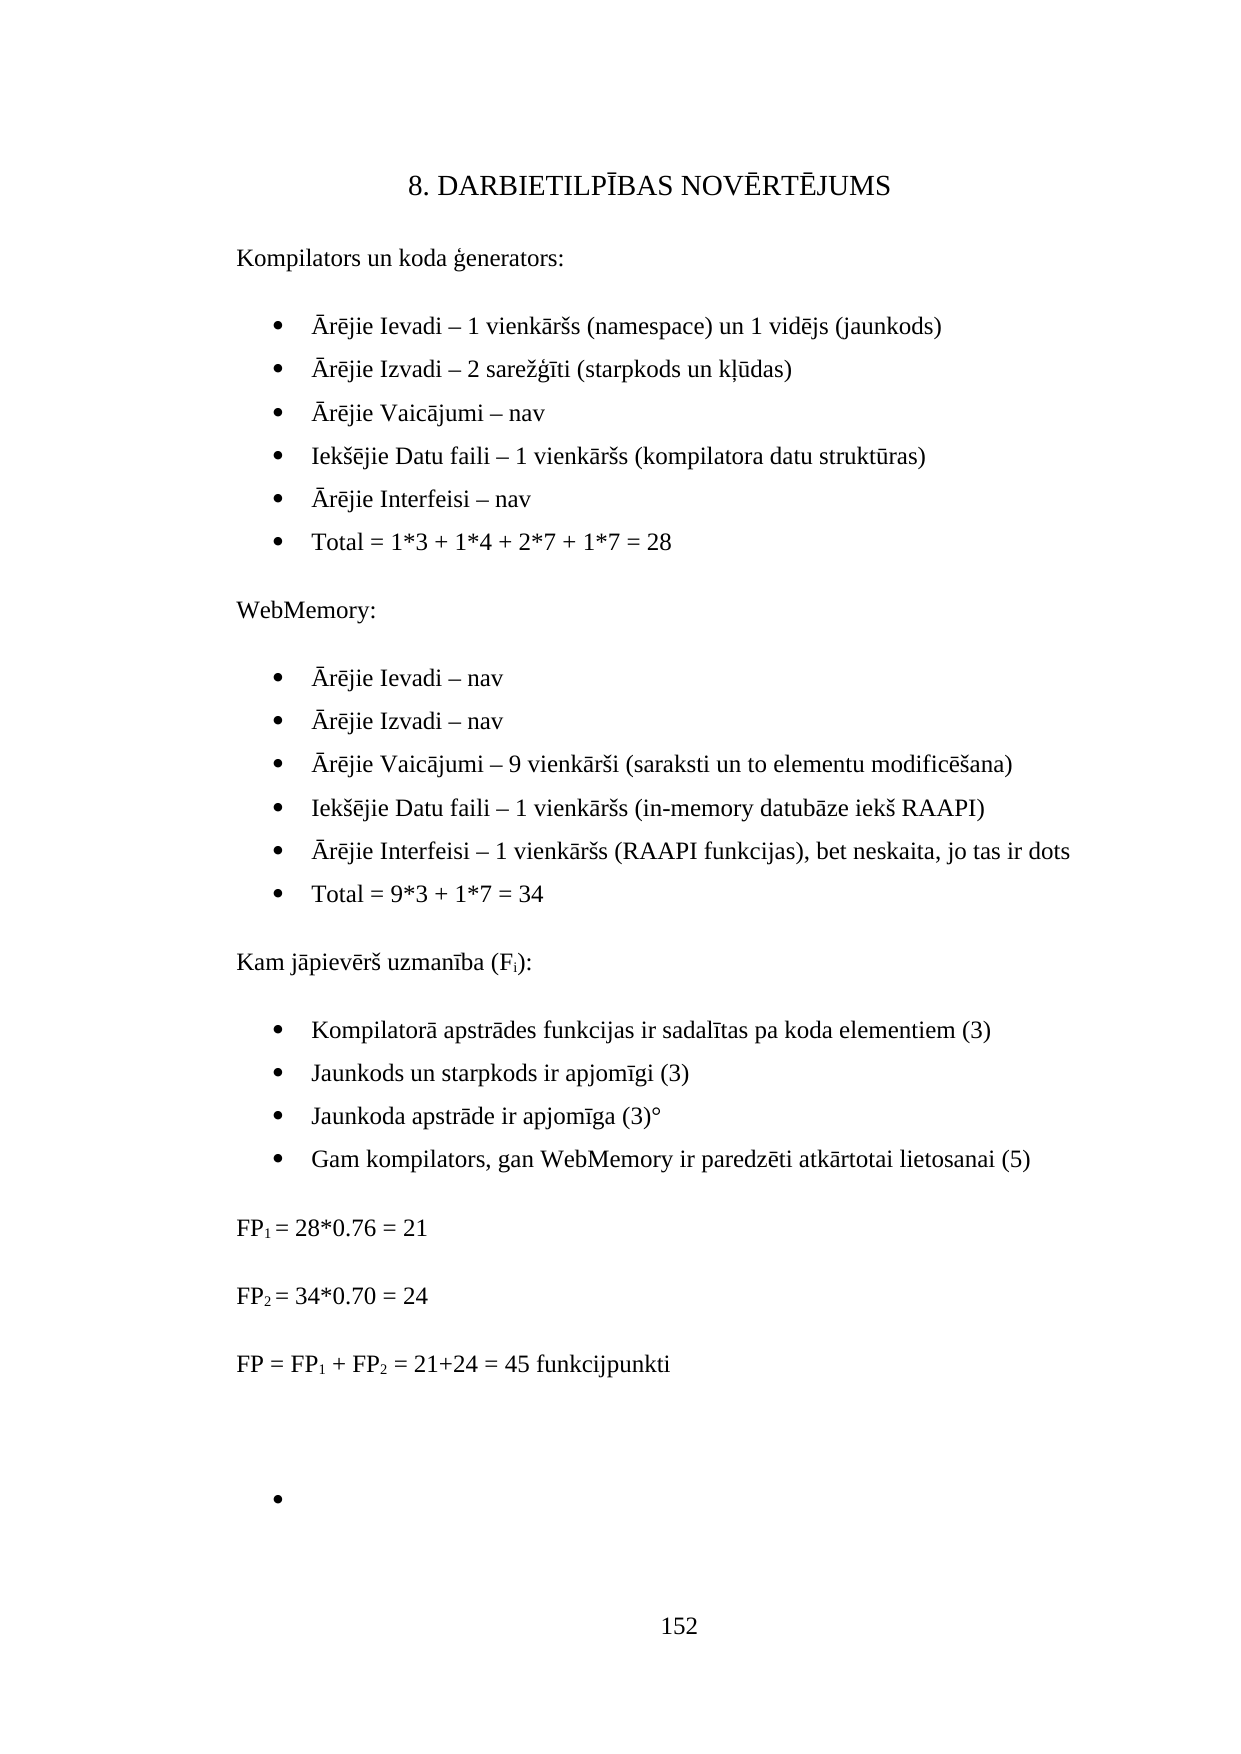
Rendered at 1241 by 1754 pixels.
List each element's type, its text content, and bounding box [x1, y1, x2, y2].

list Iekšējie Datu faili – 1 vienkāršs (in-memory datubāze iekš RAAPI) [273, 793, 1122, 821]
list Ārējie Vaicājumi – nav [273, 398, 1122, 426]
list Ārējie Vaicājumi – 9 vienkārši (saraksti un to elementu modificēšana) [273, 749, 1122, 778]
list Gam kompilators, gan WebMemory ir paredzēti atkārtotai lietosanai (5) [273, 1144, 1122, 1173]
text FP1 = 28*0.76 = 21 [177, 1213, 1122, 1241]
list Ārējie Ievadi – nav [273, 663, 1122, 692]
list Total = 9*3 + 1*7 = 34 [273, 879, 1122, 908]
list Jaunkoda apstrāde ir apjomīga (3)° [273, 1101, 1122, 1130]
list Ārējie Interfeisi – 1 vienkāršs (RAAPI funkcijas), bet neskaita, jo tas ir dots [273, 836, 1122, 864]
list Iekšējie Datu faili – 1 vienkāršs (kompilatora datu struktūras) [273, 441, 1122, 469]
list Ārējie Izvadi – 2 sarežģīti (starpkods un kļūdas) [273, 354, 1122, 383]
list Ārējie Ievadi – 1 vienkāršs (namespace) un 1 vidējs (jaunkods) [273, 311, 1122, 340]
list Total = 1*3 + 1*4 + 2*7 + 1*7 = 28 [273, 527, 1122, 556]
text Kam jāpievērš uzmanība (Fi): [177, 947, 1122, 976]
list Ārējie Izvadi – nav [273, 706, 1122, 735]
text Kompilators un koda ģenerators: [177, 243, 1122, 272]
text FP2 = 34*0.70 = 24 [177, 1281, 1122, 1309]
text WebMemory: [177, 595, 1122, 624]
subtitle 8. DARBIETILPĪBAS NOVĒRTĒJUMS [177, 168, 1122, 202]
text FP = FP1 + FP2 = 21+24 = 45 funkcijpunkti [177, 1349, 1122, 1378]
list Kompilatorā apstrādes funkcijas ir sadalītas pa koda elementiem (3) [273, 1015, 1122, 1044]
list Jaunkods un starpkods ir apjomīgi (3) [273, 1058, 1122, 1087]
list Ārējie Interfeisi – nav [273, 484, 1122, 513]
